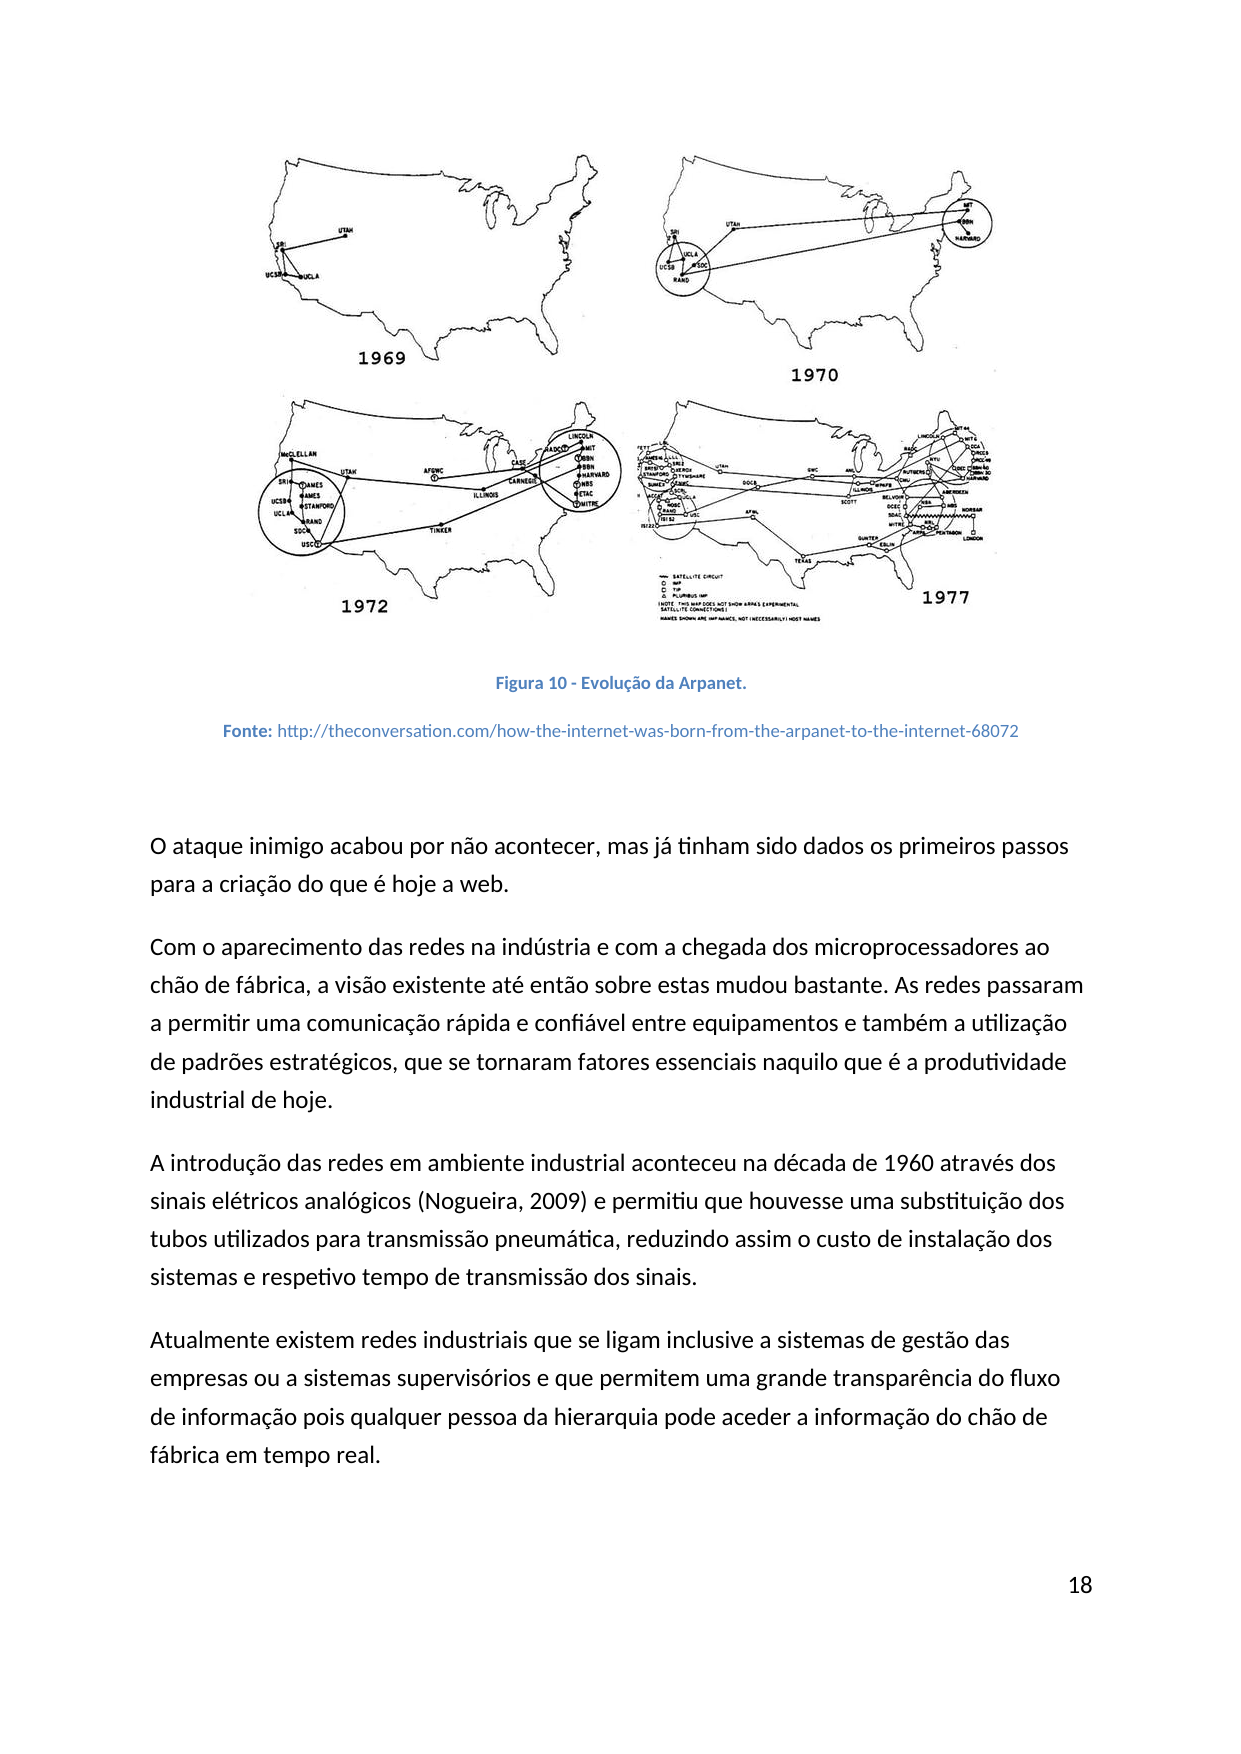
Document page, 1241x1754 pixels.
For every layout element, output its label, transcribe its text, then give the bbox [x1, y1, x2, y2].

text Atualmente existem redes industriais que se ligam inclusive a sistemas de gestão das empresas ou a sistemas supervisórios e que permitem uma grande transparência do fluxo de informação pois qualquer pessoa da hierarquia pode aceder a informação do chão de fábrica em tempo real. [150, 1324, 1092, 1469]
text O ataque inimigo acabou por não acontecer, mas já tinham sido dados os primeiros passos para a criação do que é hoje a web. [150, 830, 1092, 899]
text Fonte: http://theconversation.com/how-the-internet-was-born-from-the-arpanet-to-the-internet-68072 [150, 719, 1092, 742]
text A introdução das redes em ambiente industrial aconteceu na década de 1960 através dos sinais elétricos analógicos (Nogueira, 2009) e permitiu que houvesse uma substituição dos tubos utilizados para transmissão pneumática, reduzindo assim o custo de instalação dos sistemas e respetivo tempo de transmissão dos sinais. [150, 1147, 1092, 1292]
text Com o aparecimento das redes na indústria e com a chegada dos microprocessadores ao chão de fábrica, a visão existente até então sobre estas mudou bastante. As redes passaram a permitir uma comunicação rápida e confiável entre equipamentos e também a utilização de padrões estratégicos, que se tornaram fatores essenciais naquilo que é a produtividade industrial de hoje. [150, 931, 1092, 1114]
picture [245, 150, 998, 639]
